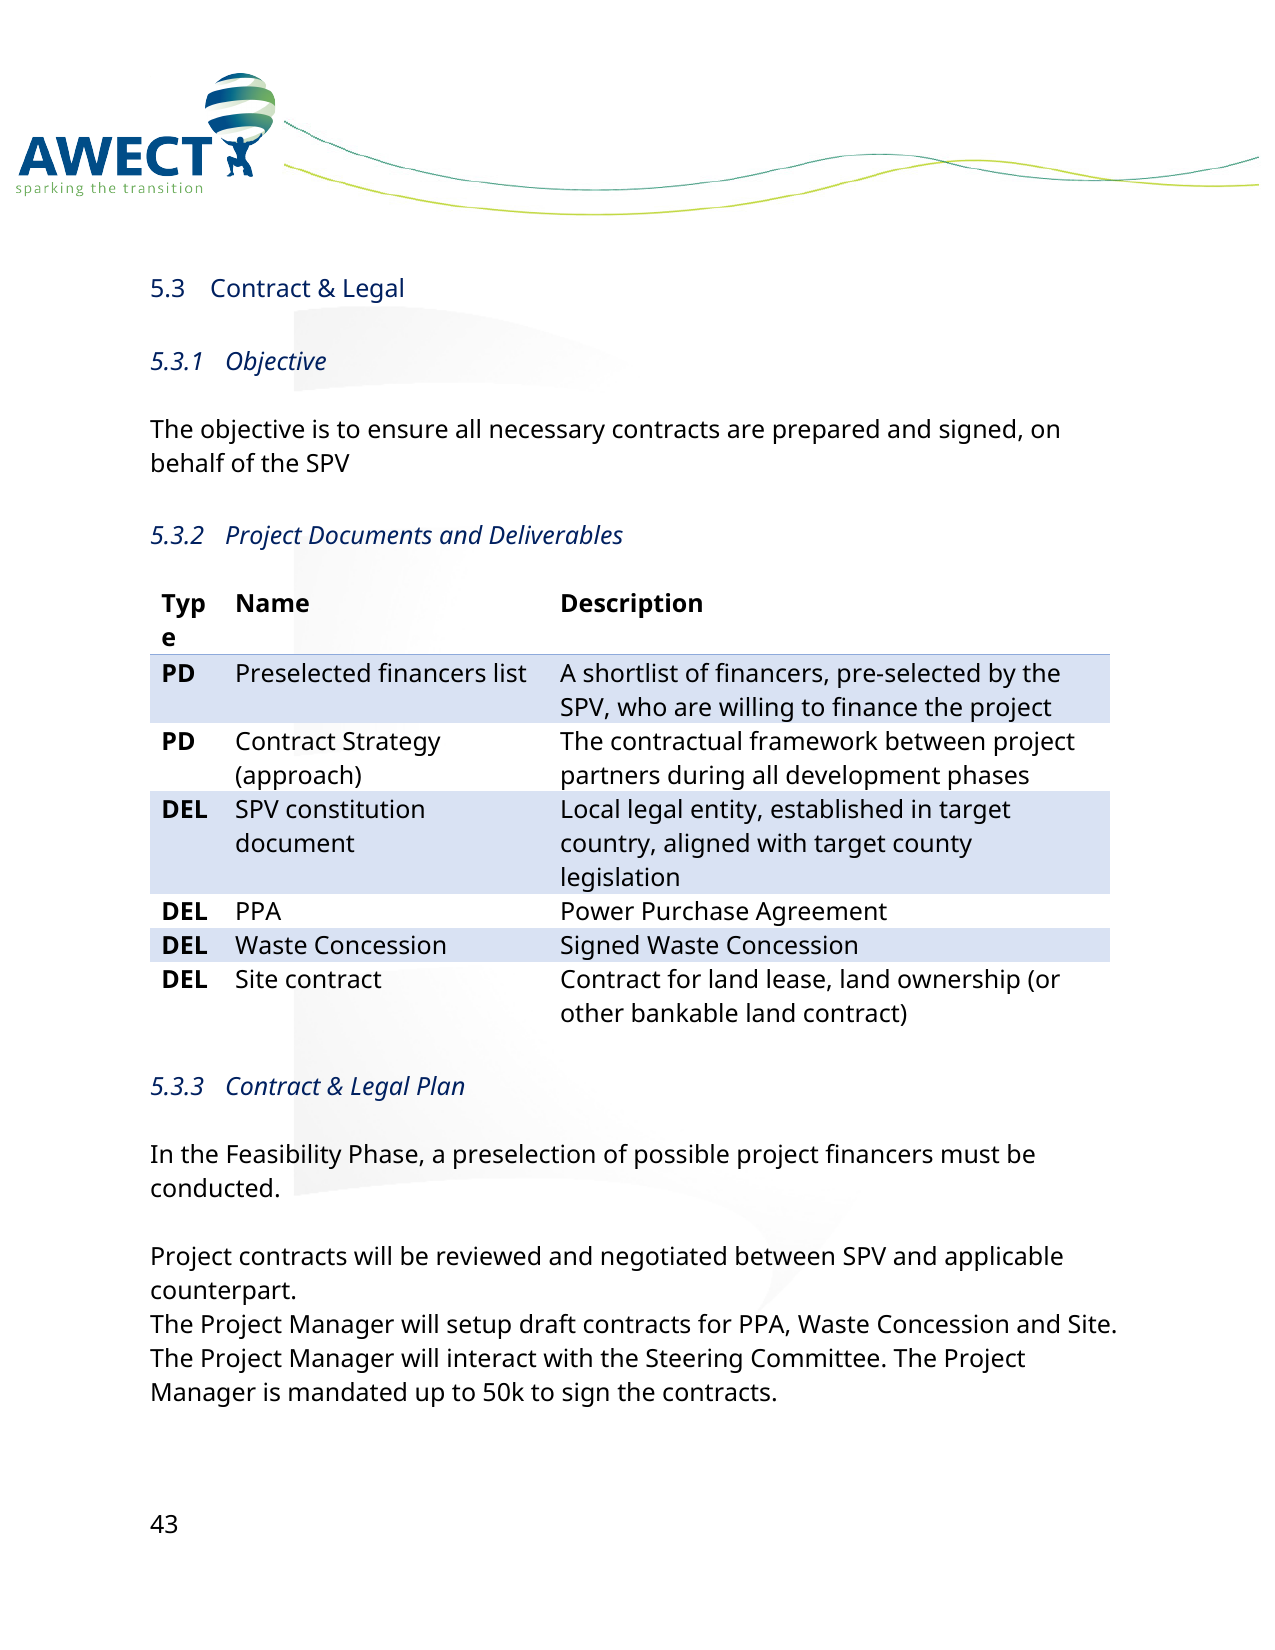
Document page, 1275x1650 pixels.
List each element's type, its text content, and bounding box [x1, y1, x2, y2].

subtitle Project Documents and Deliverables [150, 518, 1125, 552]
table_cell A shortlist of financers, pre-selected by the SPV, who are willing to finance the project [549, 655, 1110, 723]
text The objective is to ensure all necessary contracts are prepared and signed, on behalf of the SPV [150, 412, 1125, 480]
table_cell DEL [150, 962, 224, 1030]
table_cell PD [150, 723, 224, 791]
table_cell DEL [150, 928, 224, 962]
picture [15, 73, 1265, 221]
table_cell Site contract [224, 962, 549, 1030]
table_cell Waste Concession [224, 928, 549, 962]
subtitle Objective [150, 343, 1125, 377]
table_cell Local legal entity, established in target country, aligned with target county legislation [549, 791, 1110, 894]
text Project contracts will be reviewed and negotiated between SPV and applicable counterpart. [150, 1238, 1125, 1307]
table_header Description [549, 586, 1110, 654]
table_cell The contractual framework between project partners during all development phases [549, 723, 1110, 791]
table_cell DEL [150, 791, 224, 894]
table_cell Contract Strategy (approach) [224, 723, 549, 791]
subtitle Contract & Legal Plan [150, 1068, 1125, 1102]
table_cell PPA [224, 894, 549, 928]
table_cell PD [150, 655, 224, 723]
table_cell DEL [150, 894, 224, 928]
text The Project Manager will setup draft contracts for PPA, Waste Concession and Site. The Project Manager will interact with the Steering Committee. The Project Manager is mandated up to 50k to sign the contracts. [150, 1307, 1125, 1409]
table_cell Signed Waste Concession [549, 928, 1110, 962]
table_cell Preselected financers list [224, 655, 549, 723]
table_header Name [224, 586, 549, 654]
text In the Feasibility Phase, a preselection of possible project financers must be conducted. [150, 1136, 1125, 1204]
table_header Type [150, 586, 224, 654]
table_cell Power Purchase Agreement [549, 894, 1110, 928]
subtitle Contract & Legal [150, 271, 1125, 305]
table_cell Contract for land lease, land ownership (or other bankable land contract) [549, 962, 1110, 1030]
table_cell SPV constitution document [224, 791, 549, 894]
